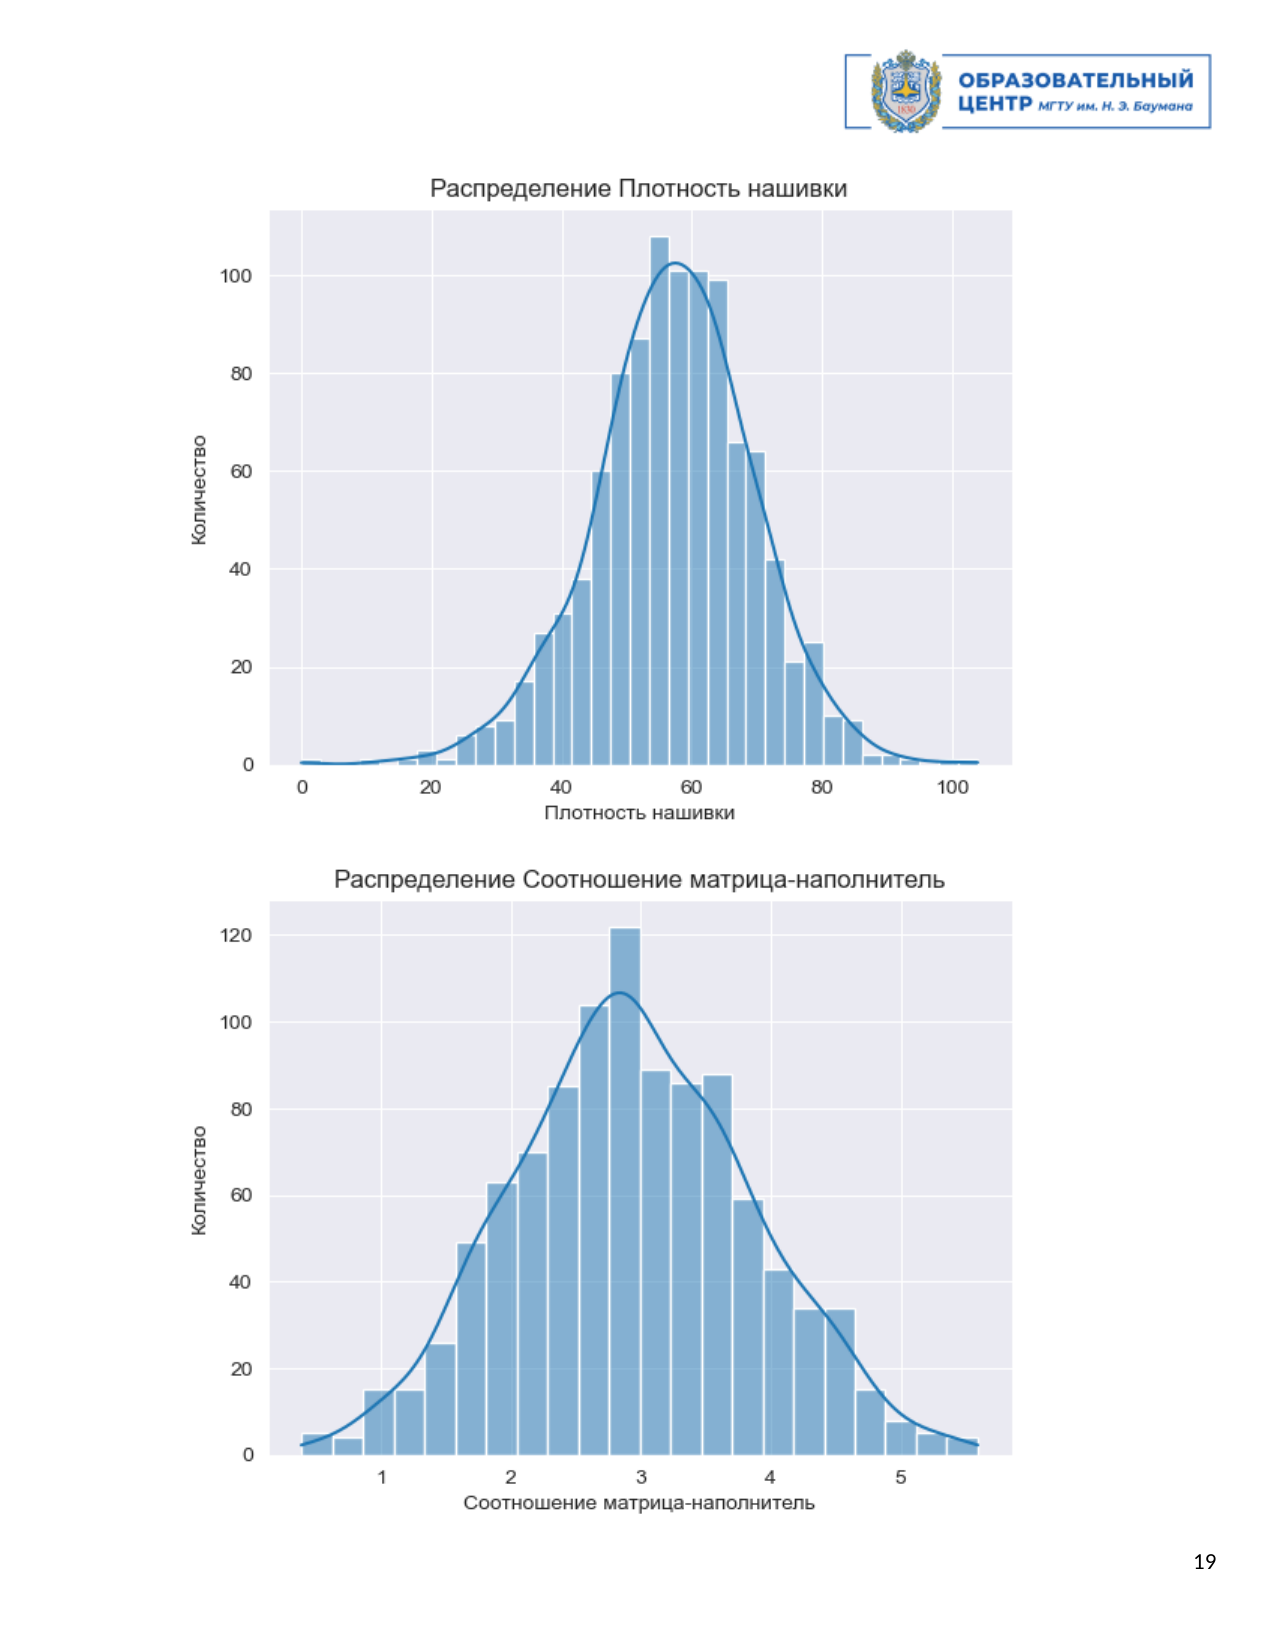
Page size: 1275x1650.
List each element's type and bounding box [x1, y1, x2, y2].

picture [814, 26, 1262, 149]
picture [177, 855, 1026, 1529]
picture [177, 165, 1026, 839]
